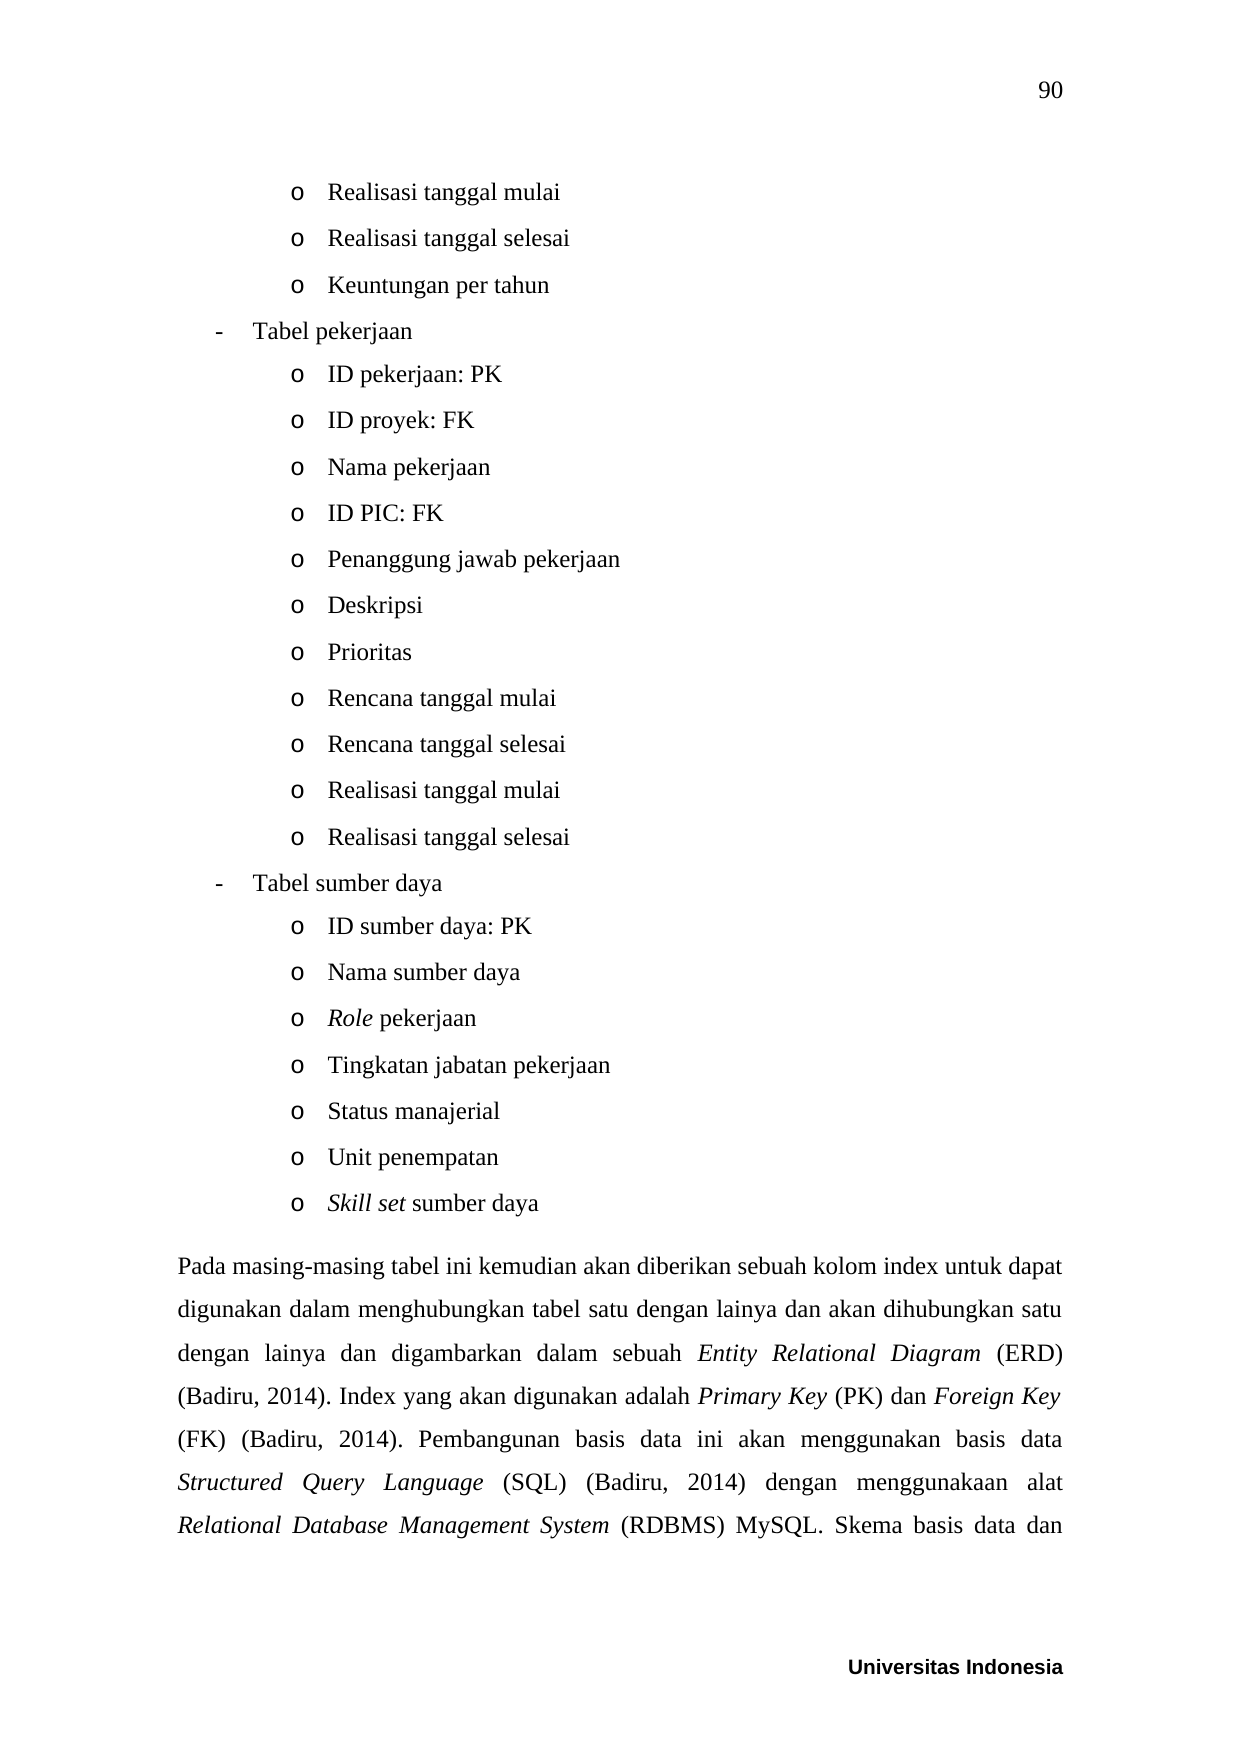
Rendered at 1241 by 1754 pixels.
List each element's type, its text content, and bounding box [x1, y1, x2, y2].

list Tabel pekerjaan [215, 316, 1063, 345]
list Realisasi tanggal selesai [290, 822, 1063, 852]
list Nama pekerjaan [290, 452, 1063, 482]
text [177, 1251, 1063, 1539]
list Deskripsi [290, 590, 1063, 621]
list ID sumber daya: PK [290, 911, 1063, 942]
list Nama sumber daya [290, 957, 1063, 988]
list Status manajerial [290, 1096, 1063, 1127]
list Realisasi tanggal mulai [290, 177, 1063, 208]
list Tingkatan jabatan pekerjaan [290, 1050, 1063, 1081]
list Penanggung jawab pekerjaan [290, 544, 1063, 575]
list Prioritas [290, 637, 1063, 667]
list Tabel sumber daya [215, 868, 1063, 897]
list Realisasi tanggal selesai [290, 223, 1063, 254]
list Role pekerjaan [290, 1003, 1063, 1034]
list ID proyek: FK [290, 405, 1063, 436]
list Rencana tanggal selesai [290, 729, 1063, 760]
list ID pekerjaan: PK [290, 359, 1063, 390]
list Unit penempatan [290, 1142, 1063, 1173]
list Keuntungan per tahun [290, 270, 1063, 301]
list Skill set sumber daya [290, 1188, 1063, 1219]
list ID PIC: FK [290, 498, 1063, 529]
list Rencana tanggal mulai [290, 683, 1063, 714]
list Realisasi tanggal mulai [290, 775, 1063, 806]
